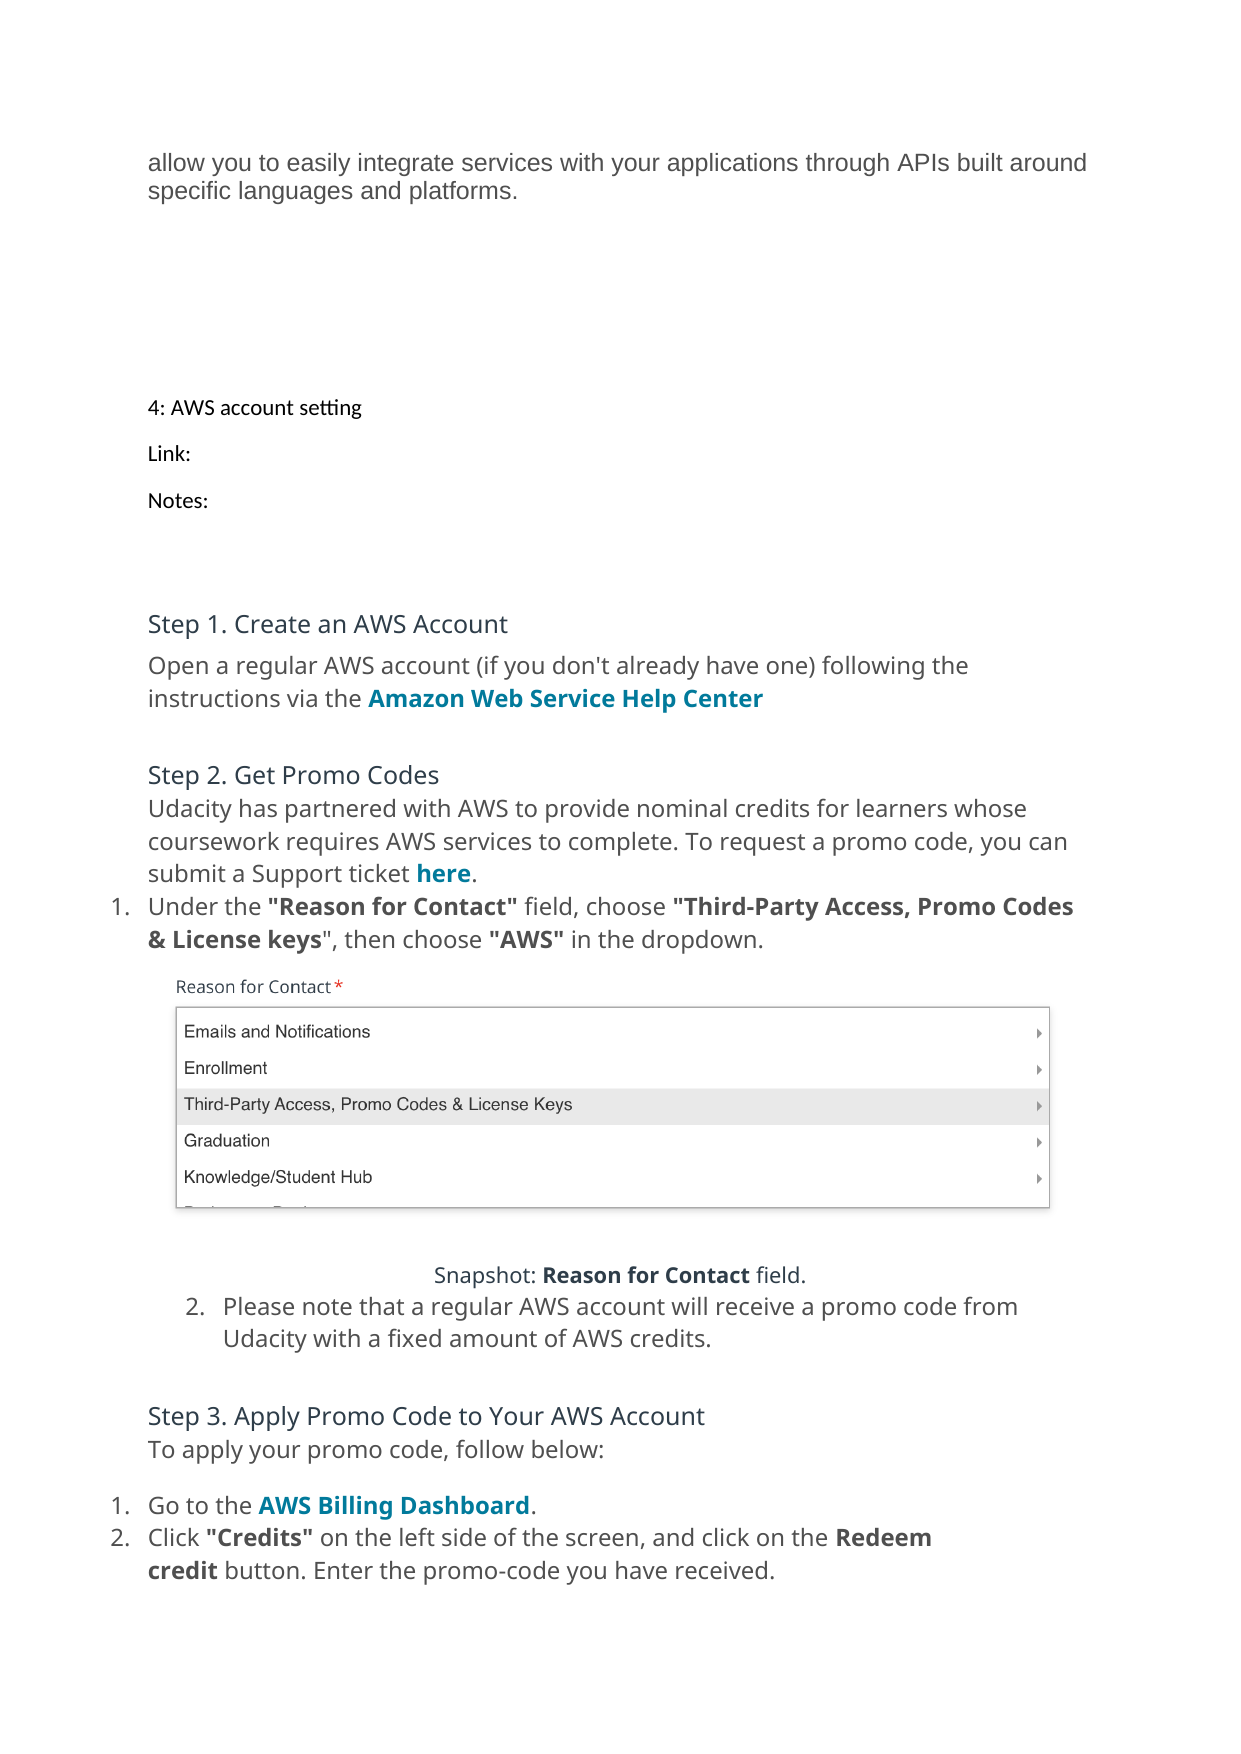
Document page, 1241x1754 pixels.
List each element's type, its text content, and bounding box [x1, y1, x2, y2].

list Please note that a regular AWS account will receive a promo code from Udacity with a fixed amount of AWS credits. [185, 1289, 1093, 1355]
subtitle Step 2. Get Promo Codes [148, 758, 1093, 792]
list Click "Credits" on the left side of the screen, and click on the Redeem credit button. Enter the promo-code you have received. [110, 1521, 1093, 1586]
text Open a regular AWS account (if you don't already have one) following the instructions via the Amazon Web Service Help Center [148, 649, 1093, 714]
text 4: AWS account setting [148, 393, 1093, 421]
picture [147, 955, 1093, 1243]
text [148, 148, 1093, 205]
subtitle Step 3. Apply Promo Code to Your AWS Account [148, 1398, 1093, 1432]
text To apply your promo code, follow below: [148, 1432, 1093, 1465]
list Go to the AWS Billing Dashboard. [110, 1488, 1093, 1521]
text Notes: [148, 486, 1093, 514]
text Udacity has partnered with AWS to provide nominal credits for learners whose coursework requires AWS services to complete. To request a promo code, you can submit a Support ticket here. [148, 792, 1093, 890]
text Link: [148, 439, 1093, 467]
list Under the "Reason for Contact" field, choose "Third-Party Access, Promo Codes & License keys", then choose "AWS" in the dropdown. [110, 890, 1093, 955]
text Snapshot: Reason for Contact field. [148, 1260, 1093, 1289]
subtitle Step 1. Create an AWS Account [148, 607, 1093, 641]
